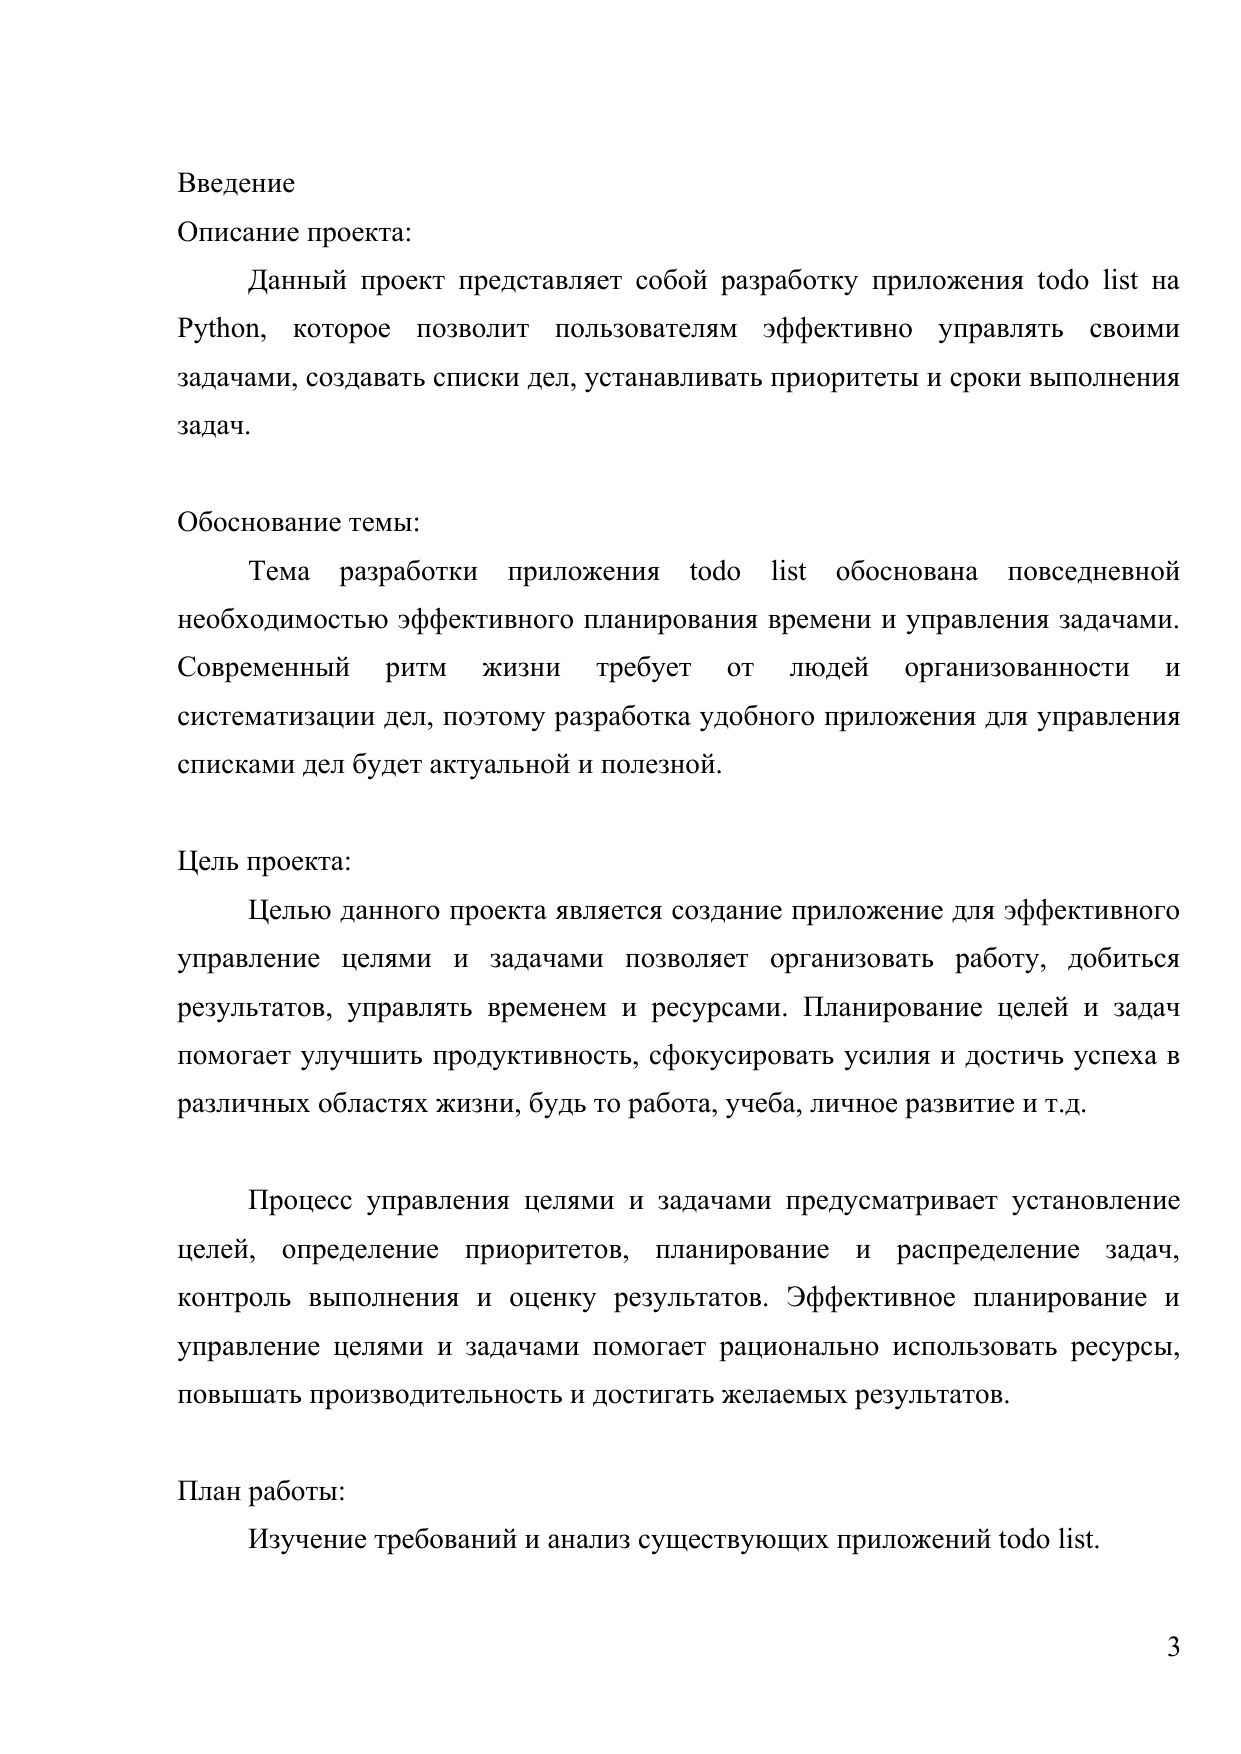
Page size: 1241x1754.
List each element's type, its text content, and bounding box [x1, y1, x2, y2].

text Данный проект представляет собой разработку приложения todo list на Python, которое позволит пользователям эффективно управлять своими задачами, создавать списки дел, устанавливать приоритеты и сроки выполнения задач. [177, 263, 1181, 441]
subtitle Введение [177, 166, 1181, 199]
text Изучение требований и анализ существующих приложений todo list. [177, 1523, 1181, 1555]
text Целью данного проекта является создание приложение для эффективного управление целями и задачами позволяет организовать работу, добиться результатов, управлять временем и ресурсами. Планирование целей и задач помогает улучшить продуктивность, сфокусировать усилия и достичь успеха в различных областях жизни, будь то работа, учеба, личное развитие и т.д. [177, 893, 1181, 1119]
text Тема разработки приложения todo list обоснована повседневной необходимостью эффективного планирования времени и управления задачами. Современный ритм жизни требует от людей организованности и систематизации дел, поэтому разработка удобного приложения для управления списками дел будет актуальной и полезной. [177, 554, 1181, 780]
text Процесс управления целями и задачами предусматривает установление целей, определение приоритетов, планирование и распределение задач, контроль выполнения и оценку результатов. Эффективное планирование и управление целями и задачами помогает рационально использовать ресурсы, повышать производительность и достигать желаемых результатов. [177, 1184, 1181, 1410]
text Цель проекта: [177, 844, 1181, 877]
text План работы: [177, 1474, 1181, 1507]
text Обоснование темы: [177, 506, 1181, 538]
text Описание проекта: [177, 215, 1181, 247]
